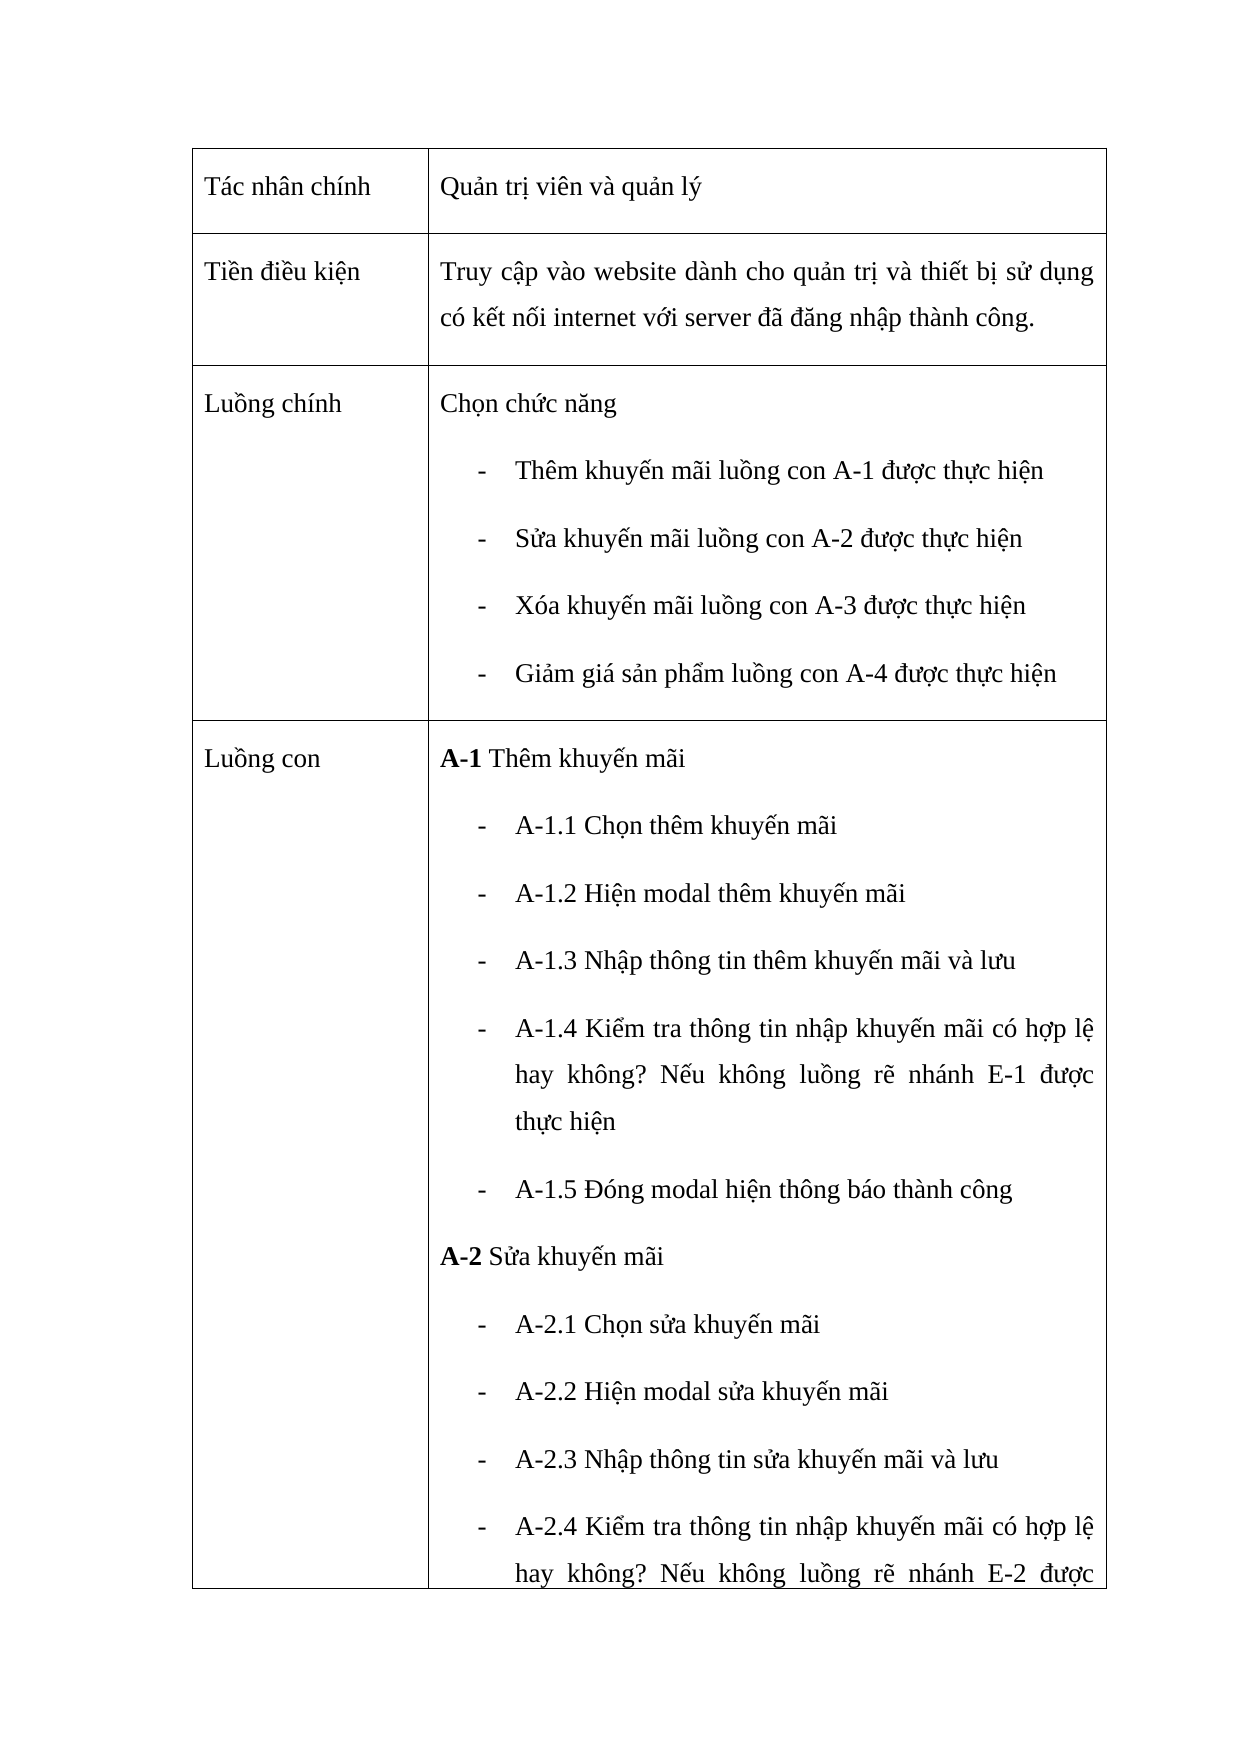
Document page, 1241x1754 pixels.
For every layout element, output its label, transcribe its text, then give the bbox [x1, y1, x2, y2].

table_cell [429, 721, 1106, 1588]
table_cell Chọn chức năng Thêm khuyến mãi luồng con A-1 được thực hiện Sửa khuyến mãi luồng con A-2 được thực hiện Xóa khuyến mãi luồng con A-3 được thực hiện Giảm giá sản phẩm luồng con A-4 được thực hiện [429, 366, 1106, 720]
table_cell Tác nhân chính [193, 149, 428, 233]
table_cell Tiền điều kiện [193, 234, 428, 365]
table_cell Luồng con [193, 721, 428, 1588]
table_cell Truy cập vào website dành cho quản trị và thiết bị sử dụng có kết nối internet với server đã đăng nhập thành công. [429, 234, 1106, 365]
table_cell Quản trị viên và quản lý [429, 149, 1106, 233]
table_cell Luồng chính [193, 366, 428, 720]
